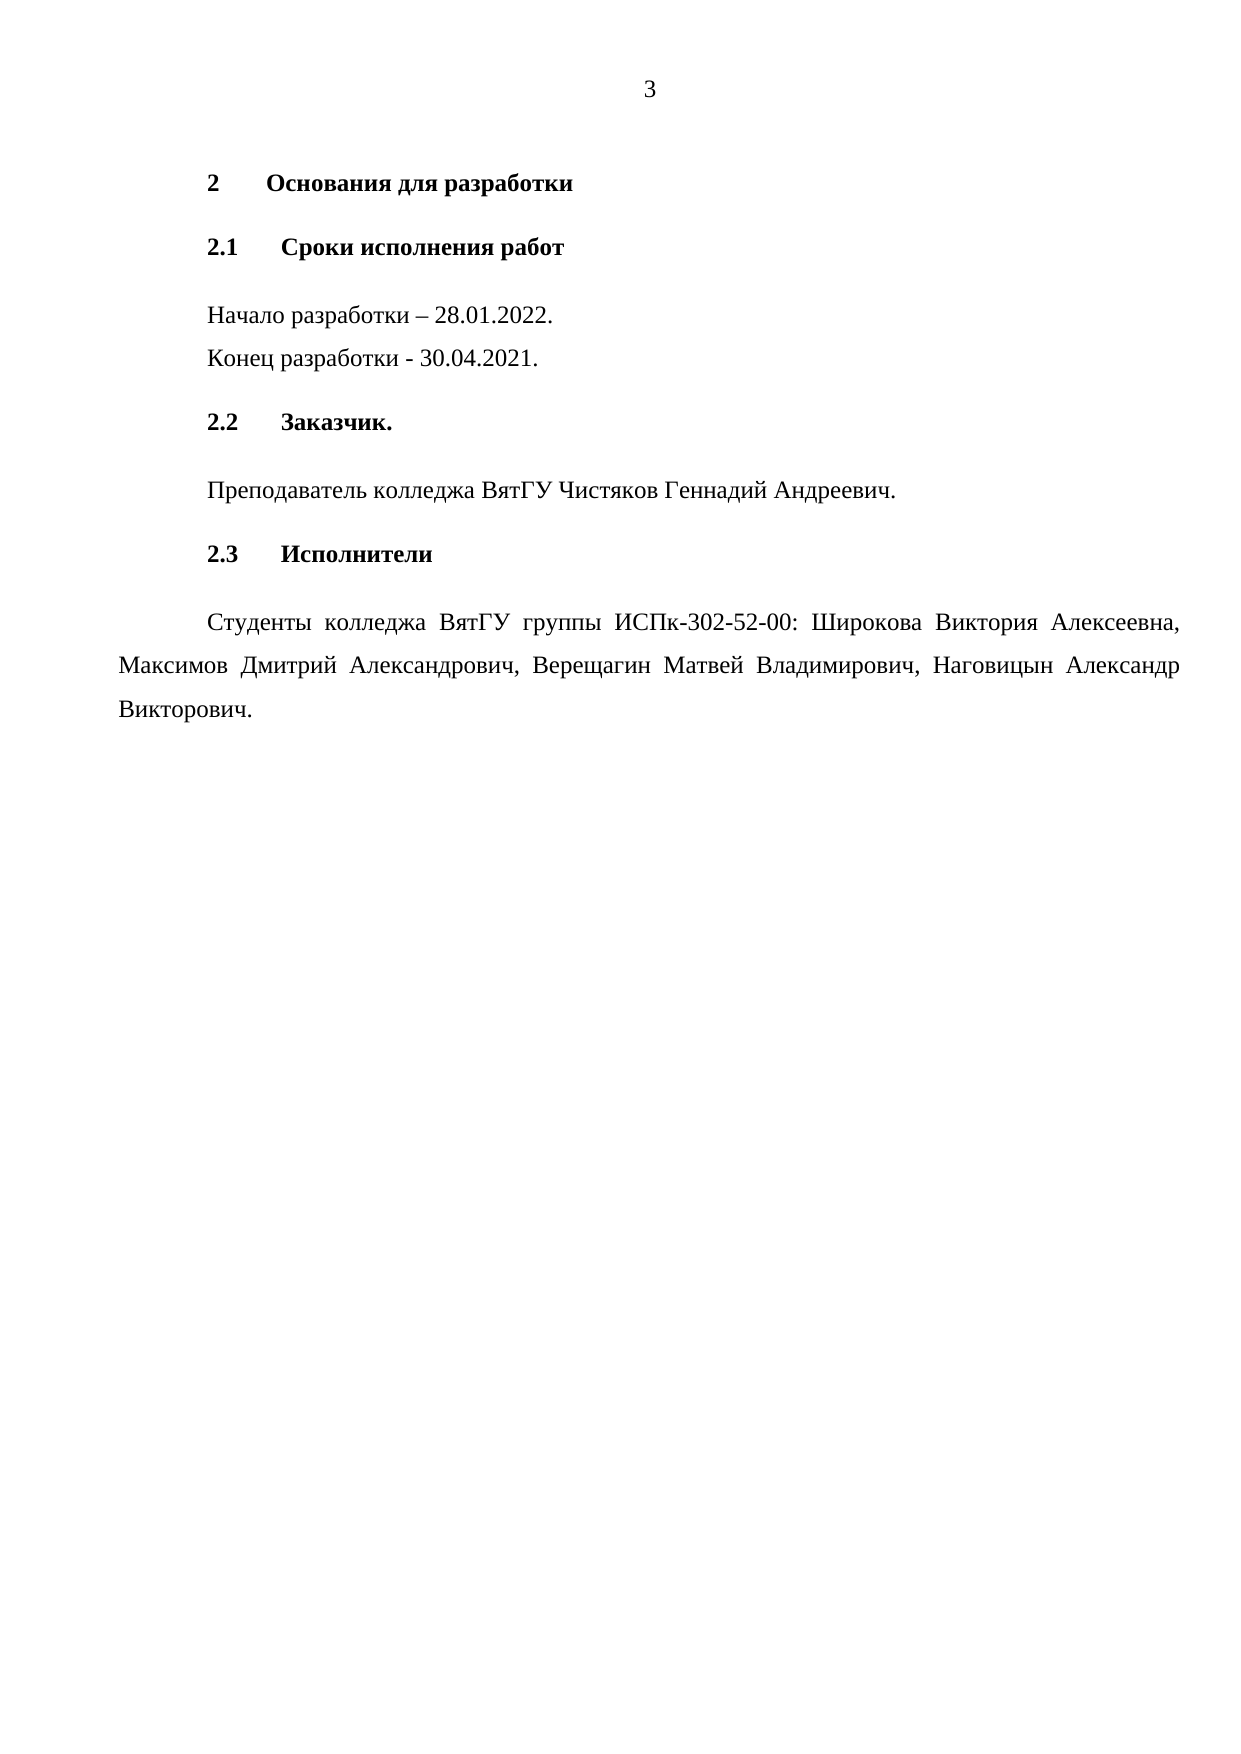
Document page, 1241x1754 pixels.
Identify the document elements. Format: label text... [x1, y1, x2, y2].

text Студенты колледжа ВятГУ группы ИСПк-302-52-00: Широкова Виктория Алексеевна, Максимов Дмитрий Александрович, Верещагин Матвей Владимирович, Наговицын Александр Викторович. [118, 607, 1181, 722]
subtitle Заказчик. [118, 407, 1181, 436]
subtitle Сроки исполнения работ [118, 232, 1181, 261]
text Конец разработки - 30.04.2021. [118, 343, 1181, 372]
subtitle Исполнители [118, 539, 1181, 568]
text Начало разработки – 28.01.2022. [118, 300, 1181, 329]
text Преподаватель колледжа ВятГУ Чистяков Геннадий Андреевич. [118, 475, 1181, 504]
subtitle Основания для разработки [118, 168, 1181, 197]
